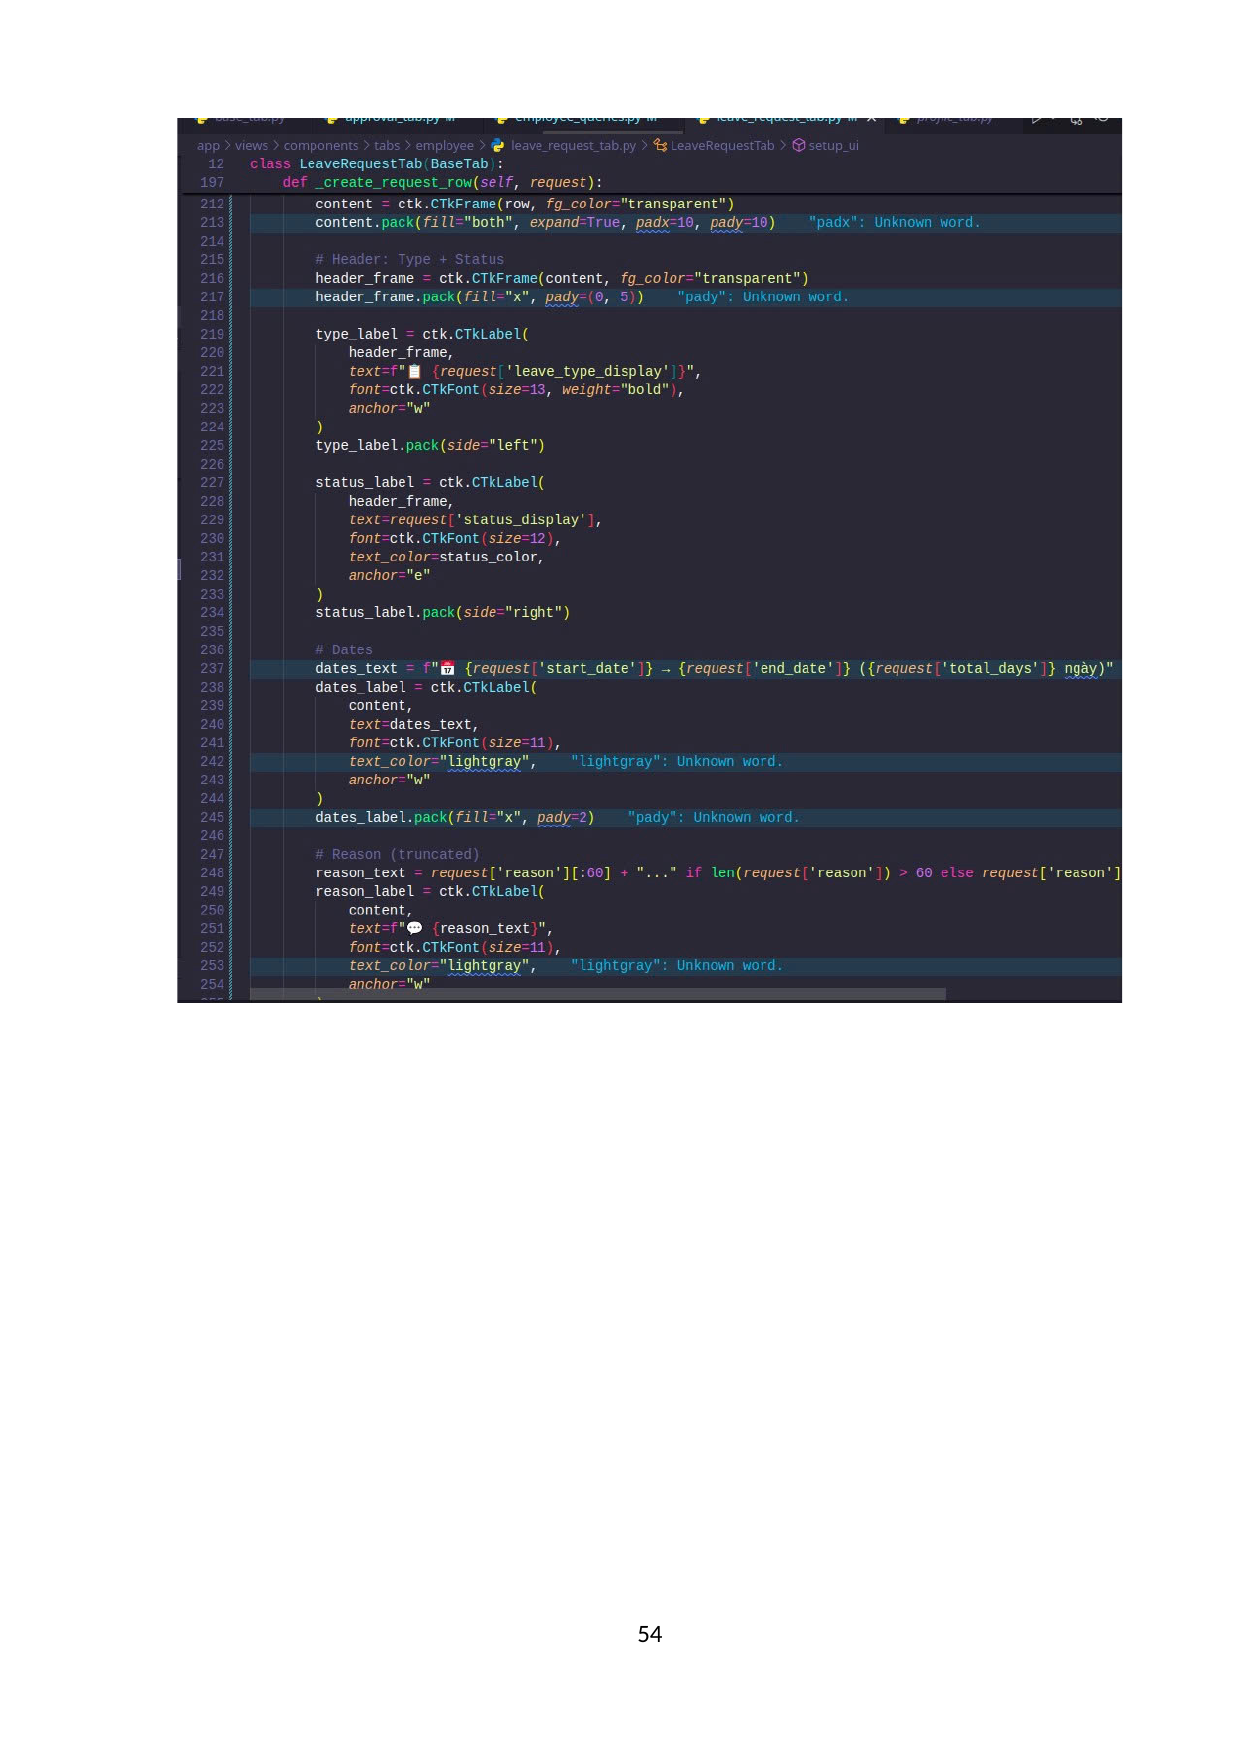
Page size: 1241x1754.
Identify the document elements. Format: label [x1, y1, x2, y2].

picture [177, 118, 1123, 1003]
